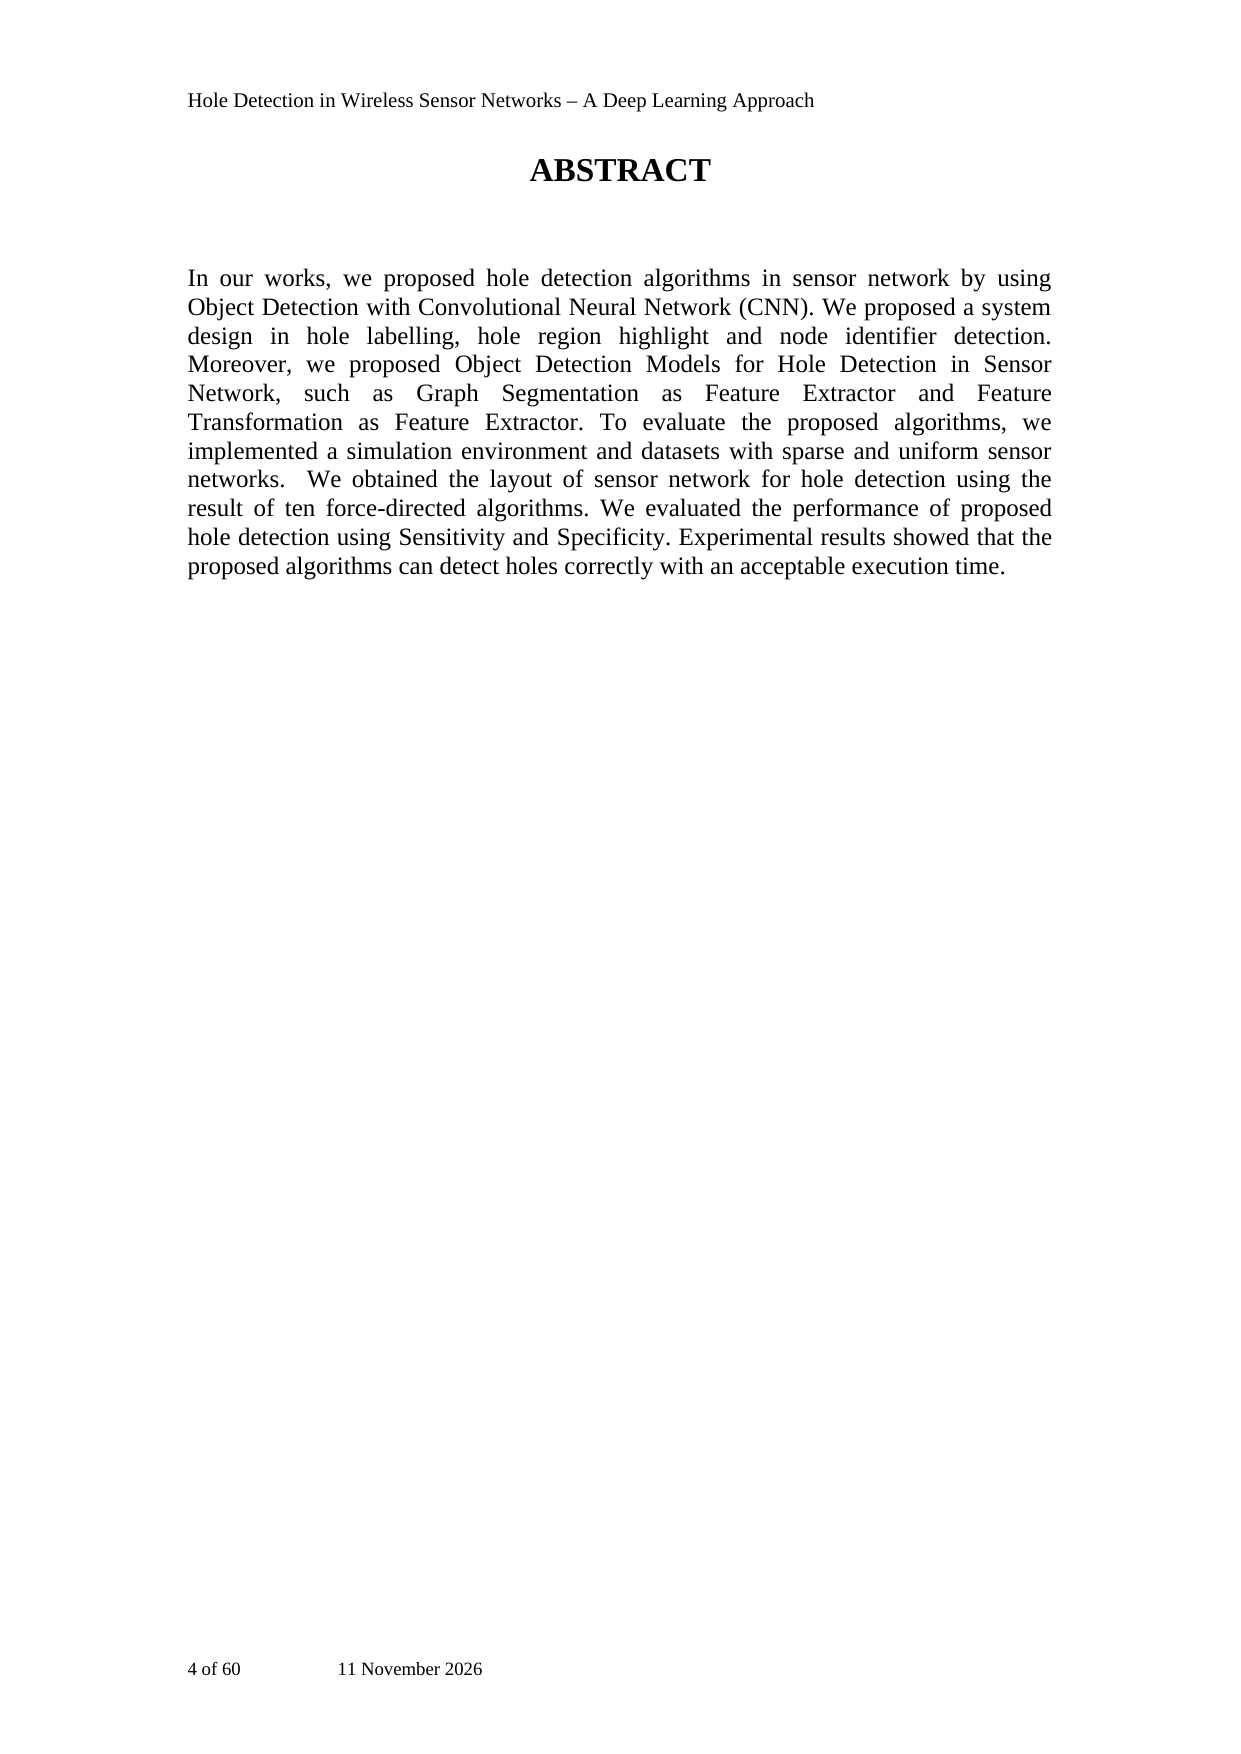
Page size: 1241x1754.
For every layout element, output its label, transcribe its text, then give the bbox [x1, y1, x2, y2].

title ABSTRACT [187, 150, 1053, 188]
text In our works, we proposed hole detection algorithms in sensor network by using Object Detection with Convolutional Neural Network (CNN). We proposed a system design in hole labelling, hole region highlight and node identifier detection. Moreover, we proposed Object Detection Models for Hole Detection in Sensor Network, such as Graph Segmentation as Feature Extractor and Feature Transformation as Feature Extractor. To evaluate the proposed algorithms, we implemented a simulation environment and datasets with sparse and uniform sensor networks. We obtained the layout of sensor network for hole detection using the result of ten force-directed algorithms. We evaluated the performance of proposed hole detection using Sensitivity and Specificity. Experimental results showed that the proposed algorithms can detect holes correctly with an acceptable execution time. [187, 263, 1053, 579]
